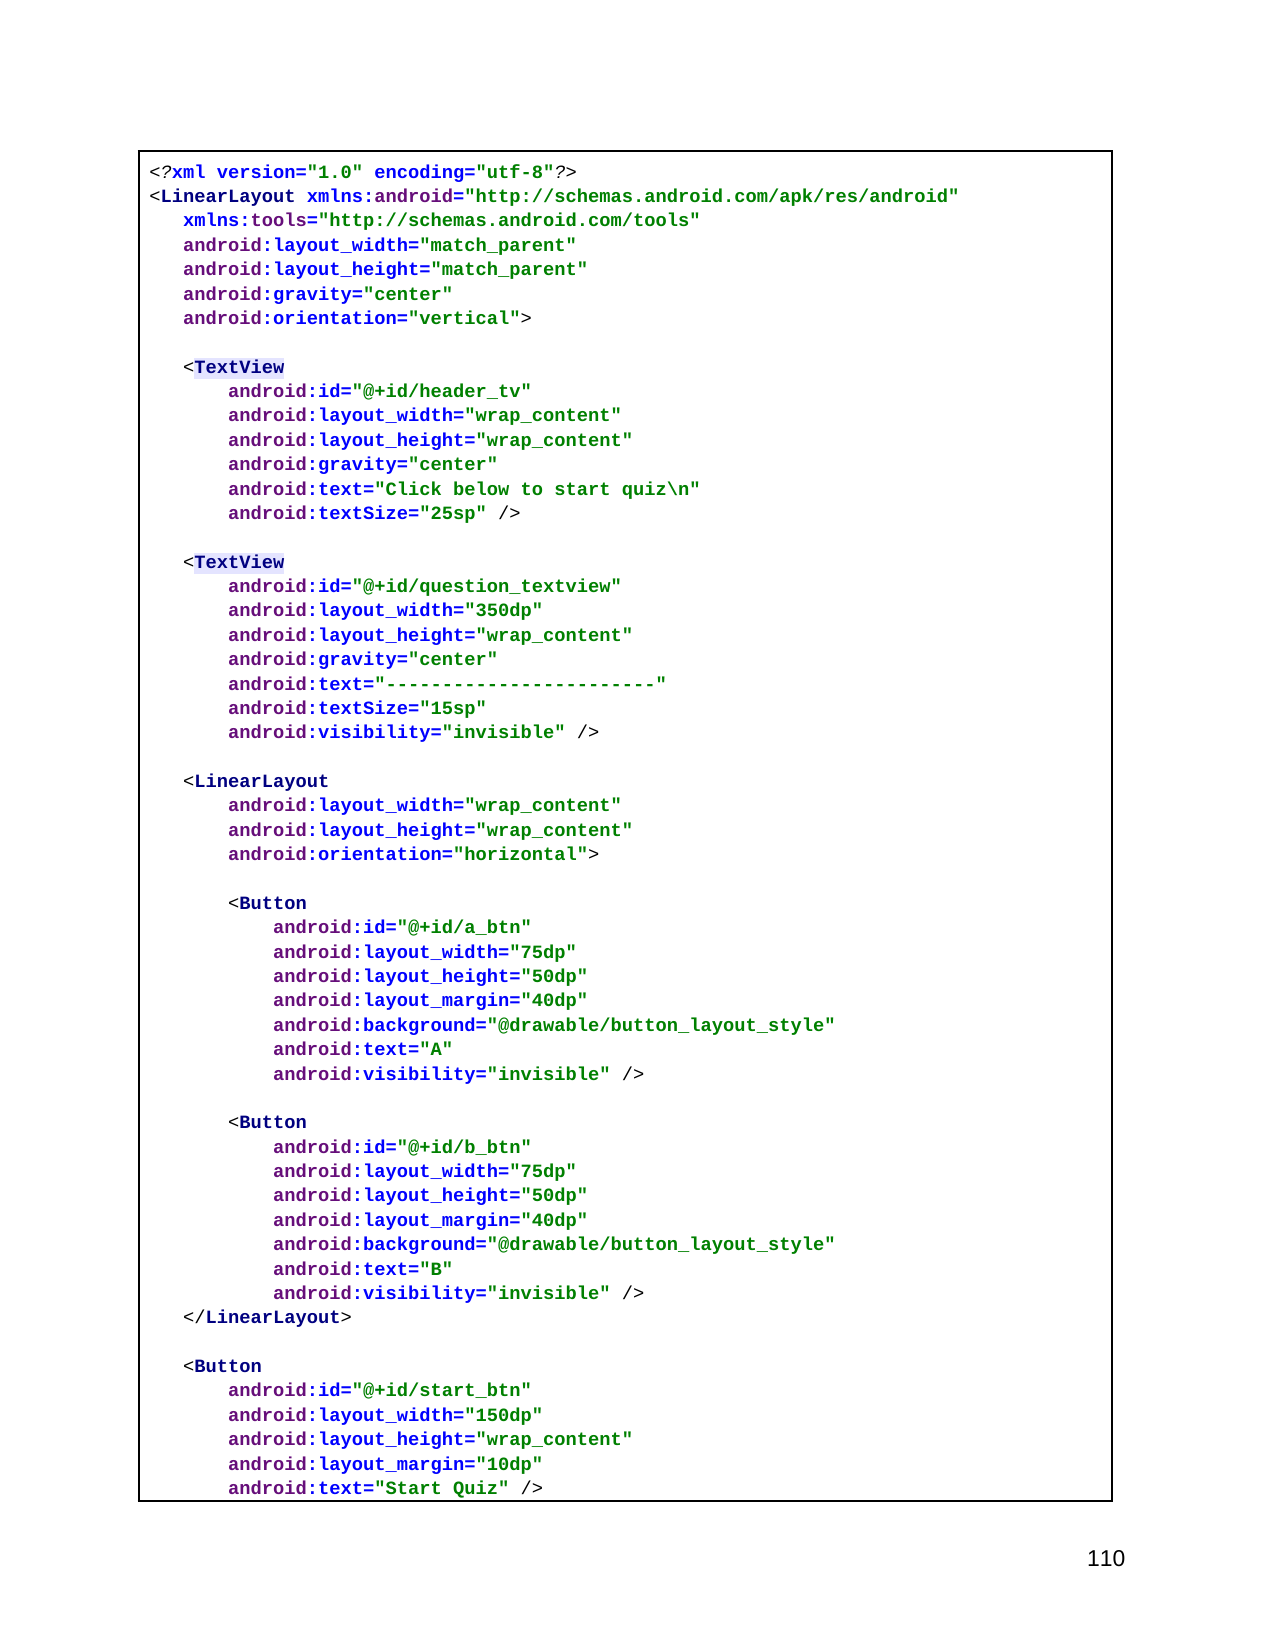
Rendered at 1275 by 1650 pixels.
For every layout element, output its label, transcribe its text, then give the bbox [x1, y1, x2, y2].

table_header <?xml version="1.0" encoding="utf-8"?> <LinearLayout xmlns:android="http://schemas.android.com/apk/res/android" xmlns:tools="http://schemas.android.com/tools" android:layout_width="match_parent" android:layout_height="match_parent" android:gravity="center" android:orientation="vertical"> <TextView android:id="@+id/header_tv" android:layout_width="wrap_content" android:layout_height="wrap_content" android:gravity="center" android:text="Click below to start quiz\n" android:textSize="25sp" /> <TextView android:id="@+id/question_textview" android:layout_width="350dp" android:layout_height="wrap_content" android:gravity="center" android:text="------------------------" android:textSize="15sp" android:visibility="invisible" /> <LinearLayout android:layout_width="wrap_content" android:layout_height="wrap_content" android:orientation="horizontal"> <Button android:id="@+id/a_btn" android:layout_width="75dp" android:layout_height="50dp" android:layout_margin="40dp" android:background="@drawable/button_layout_style" android:text="A" android:visibility="invisible" /> <Button android:id="@+id/b_btn" android:layout_width="75dp" android:layout_height="50dp" android:layout_margin="40dp" android:background="@drawable/button_layout_style" android:text="B" android:visibility="invisible" /> </LinearLayout> <Button android:id="@+id/start_btn" android:layout_width="150dp" android:layout_height="wrap_content" android:layout_margin="10dp" android:text="Start Quiz" /> <Button android:id="@+id/back_btn" android:layout_width="150dp" android:layout_height="wrap_content" android:layout_margin="10dp" android:text="Exit" /> </LinearLayout> [140, 152, 1111, 1500]
